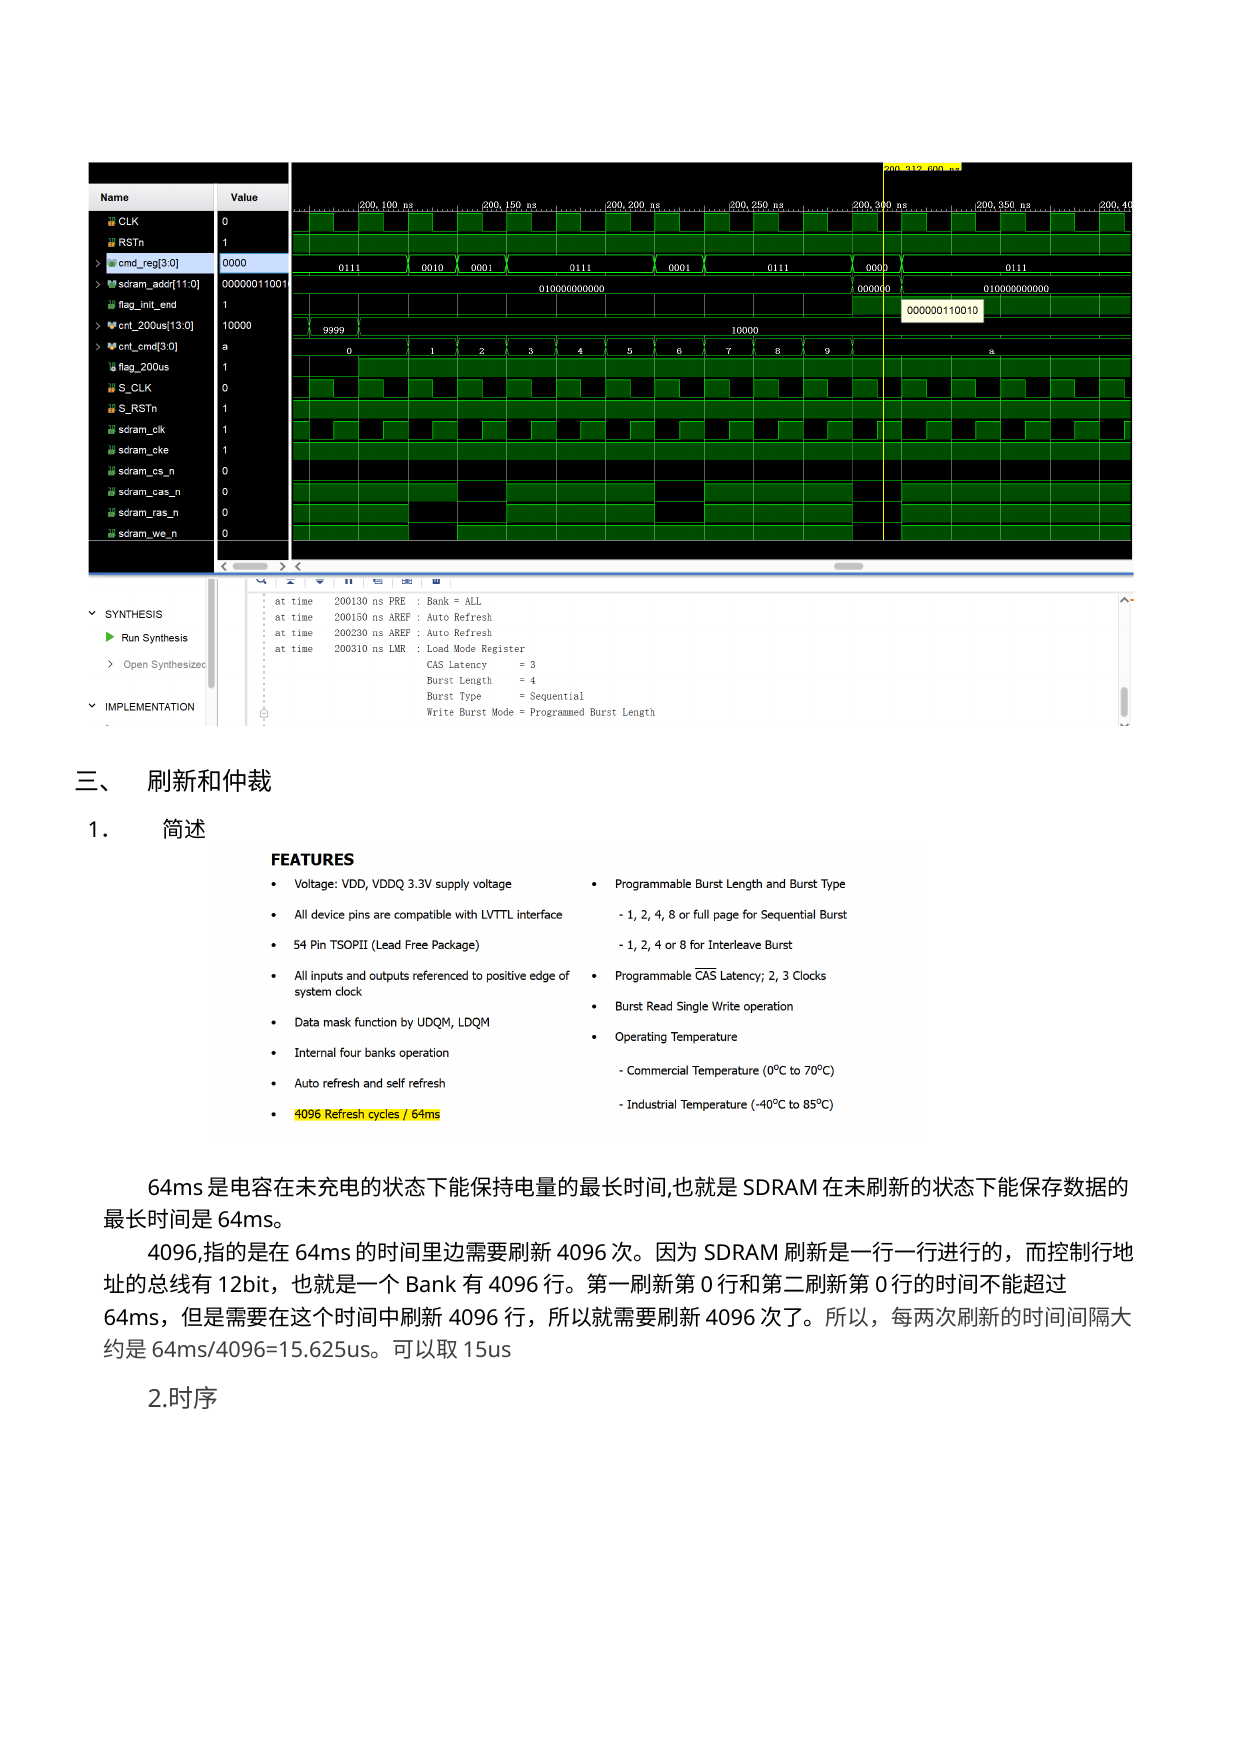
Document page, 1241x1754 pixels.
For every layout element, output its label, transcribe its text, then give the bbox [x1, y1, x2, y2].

list 64ms是电容在未充电的状态下能保持电量的最长时间,也就是SDRAM在未刷新的状态下能保存数据的最长时间是 64ms。 [103, 1169, 1137, 1234]
list 简述 [87, 812, 1137, 844]
list 2.时序 [103, 1364, 1137, 1429]
picture [88, 162, 1134, 726]
list 4096,指的是在64ms的时间里边需要刷新4096次。因为 SDRAM 刷新是一行一行进行的，而控制行地址的总线有12bit，也就是一个Bank 有4096行。第一刷新第0行和第二刷新第0行的时间不能超过 64ms，但是需要在这个时间中刷新 4096 行，所以就需要刷新4096次了。所以，每两次刷新的时间间隔大约是64ms/4096=15.625us。可以取15us [103, 1234, 1137, 1364]
picture [213, 844, 923, 1138]
list 刷新和仲裁 [74, 747, 1137, 812]
